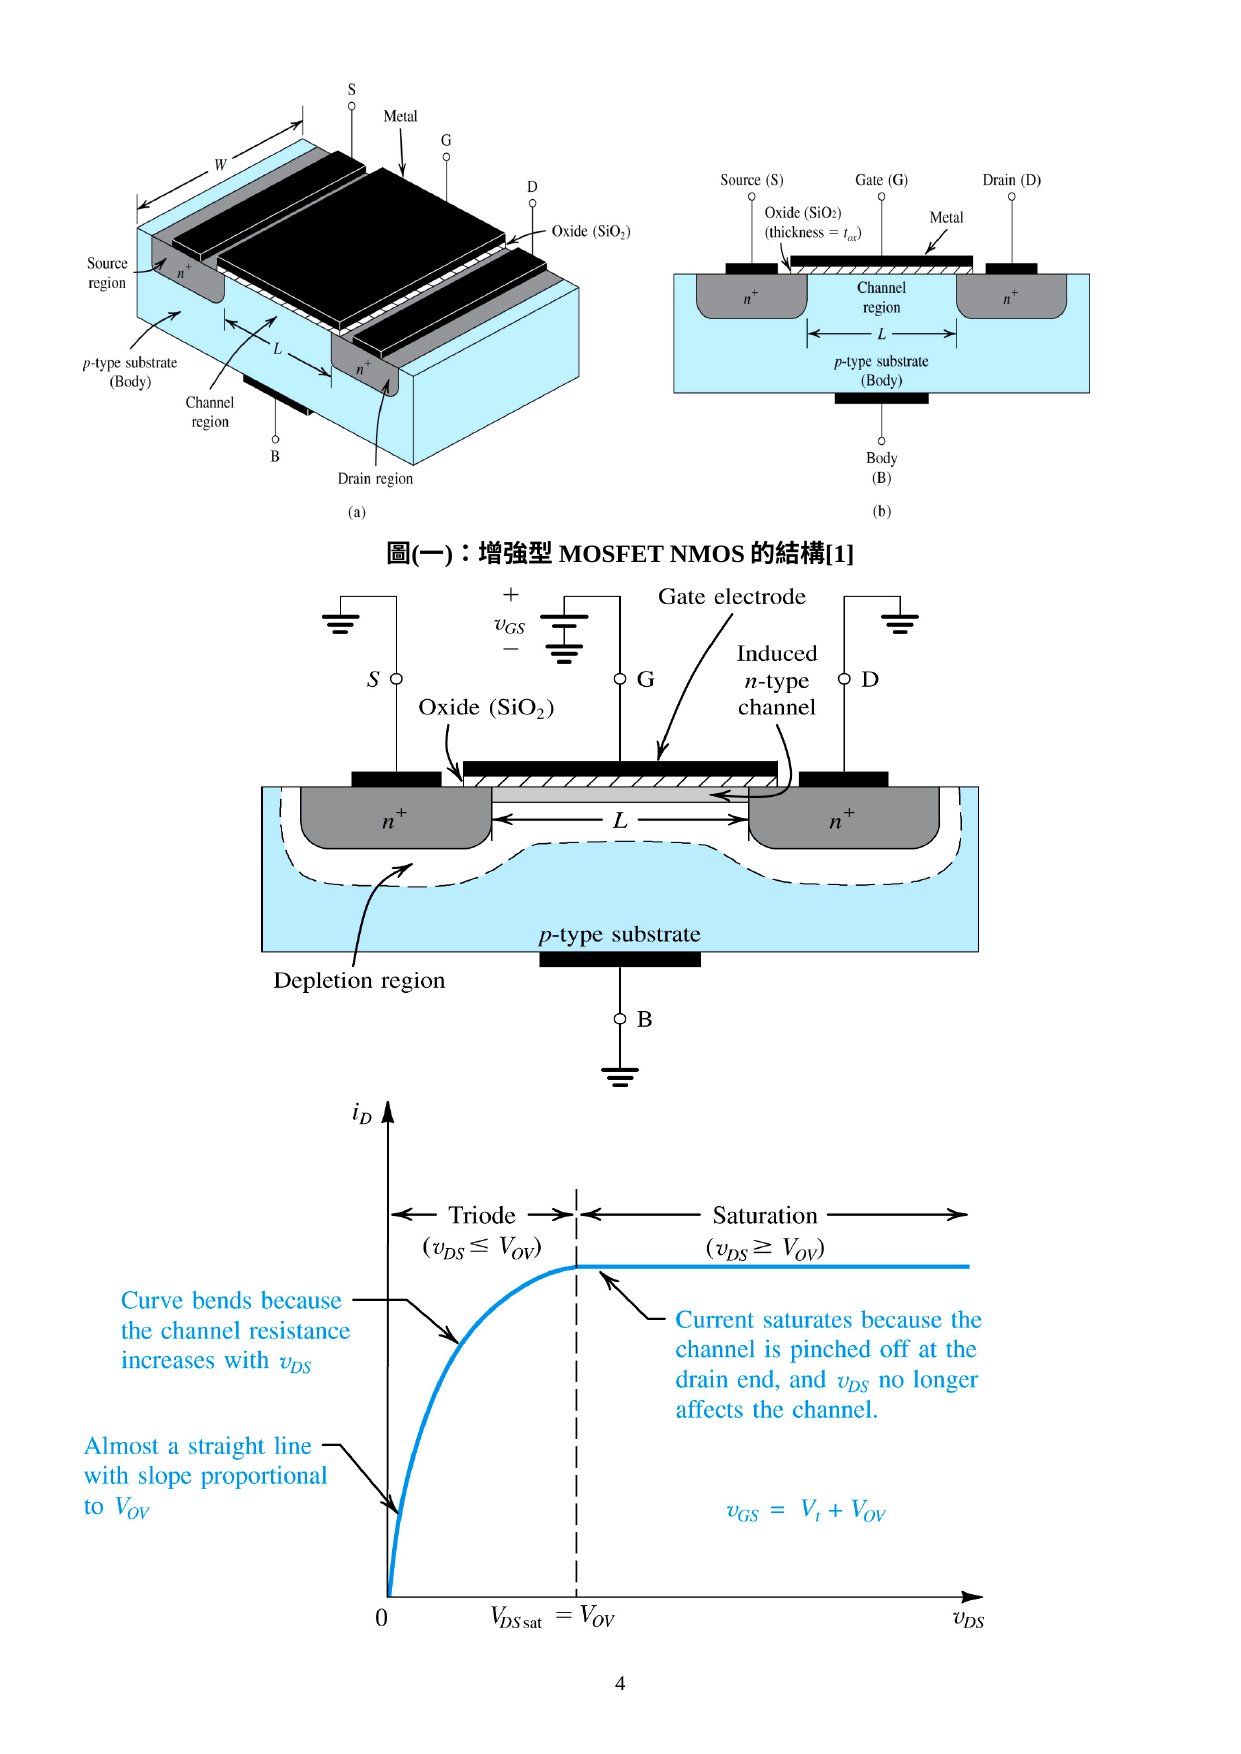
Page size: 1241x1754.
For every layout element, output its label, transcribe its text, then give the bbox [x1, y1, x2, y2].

picture [83, 83, 1090, 520]
text 圖(一)：增強型 MOSFET NMOS的結構[1] [83, 534, 1157, 570]
picture [261, 587, 979, 1087]
picture [83, 1101, 984, 1628]
